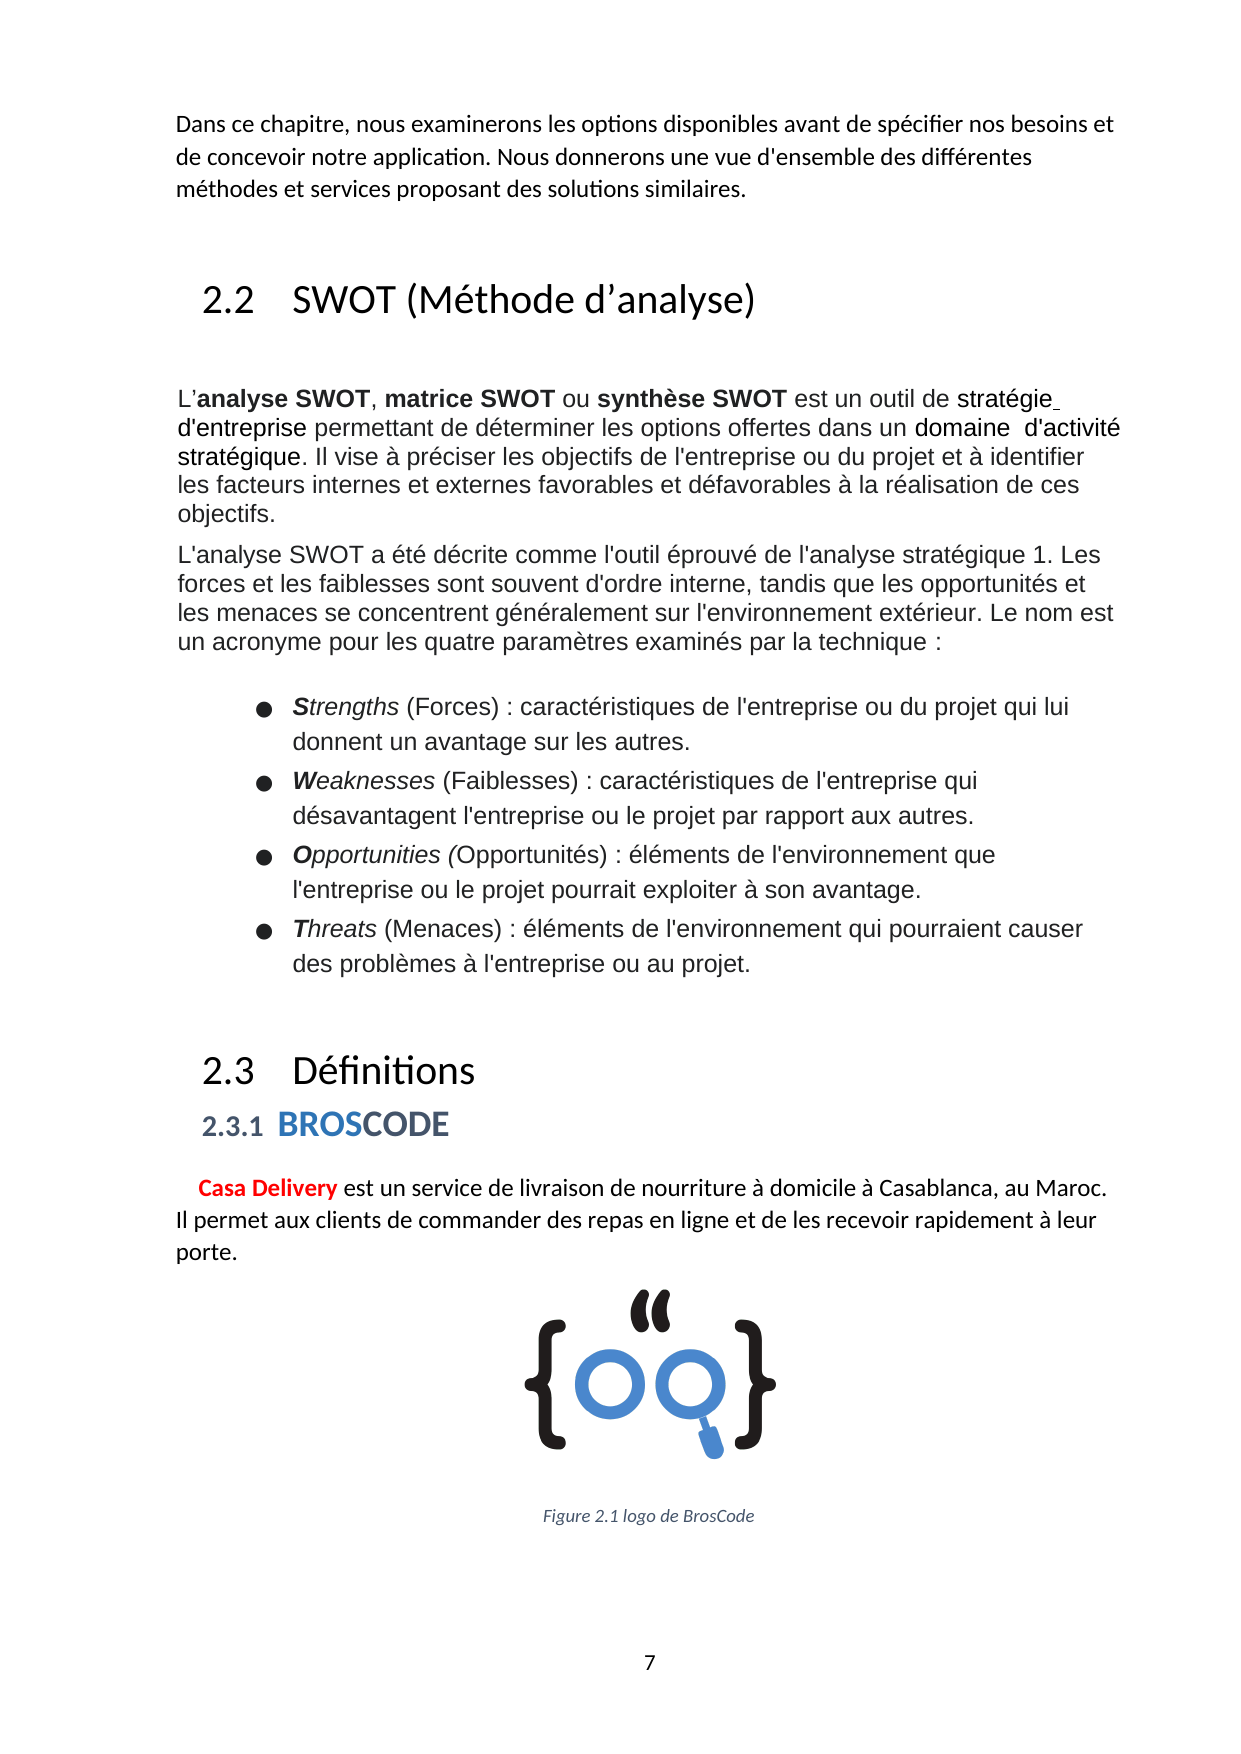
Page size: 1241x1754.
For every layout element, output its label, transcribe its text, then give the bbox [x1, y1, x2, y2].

text L’analyse SWOT, matrice SWOT ou synthèse SWOT est un outil de stratégie d'entreprise permettant de déterminer les options offertes dans un domaine d'activité stratégique. Il vise à préciser les objectifs de l'entreprise ou du projet et à identifier les facteurs internes et externes favorables et défavorables à la réalisation de ces objectifs. [177, 384, 1122, 528]
picture [524, 1251, 776, 1503]
list Weaknesses (Faiblesses) : caractéristiques de l'entreprise qui désavantagent l'entreprise ou le projet par rapport aux autres. [255, 758, 1122, 830]
subtitle 2.3.1 BROSCODE [202, 1100, 1122, 1146]
subtitle 2.3 Définitions [202, 1044, 1122, 1094]
text Casa Delivery est un service de livraison de nourriture à domicile à Casablanca, au Maroc. Il permet aux clients de commander des repas en ligne et de les recevoir rapidement à leur porte. [176, 1172, 1122, 1267]
subtitle 2.2 SWOT (Méthode d’analyse) [202, 273, 1122, 324]
text L'analyse SWOT a été décrite comme l'outil éprouvé de l'analyse stratégique 1. Les forces et les faiblesses sont souvent d'ordre interne, tandis que les opportunités et les menaces se concentrent généralement sur l'environnement extérieur. Le nom est un acronyme pour les quatre paramètres examinés par la technique : [177, 540, 1122, 655]
list Threats (Menaces) : éléments de l'environnement qui pourraient causer des problèmes à l'entreprise ou au projet. [255, 906, 1122, 978]
list Strengths (Forces) : caractéristiques de l'entreprise ou du projet qui lui donnent un avantage sur les autres. [255, 684, 1122, 756]
list Opportunities (Opportunités) : éléments de l'environnement que l'entreprise ou le projet pourrait exploiter à son avantage. [255, 832, 1122, 904]
text Dans ce chapitre, nous examinerons les options disponibles avant de spécifier nos besoins et de concevoir notre application. Nous donnerons une vue d'ensemble des différentes méthodes et services proposant des solutions similaires. [176, 108, 1122, 204]
